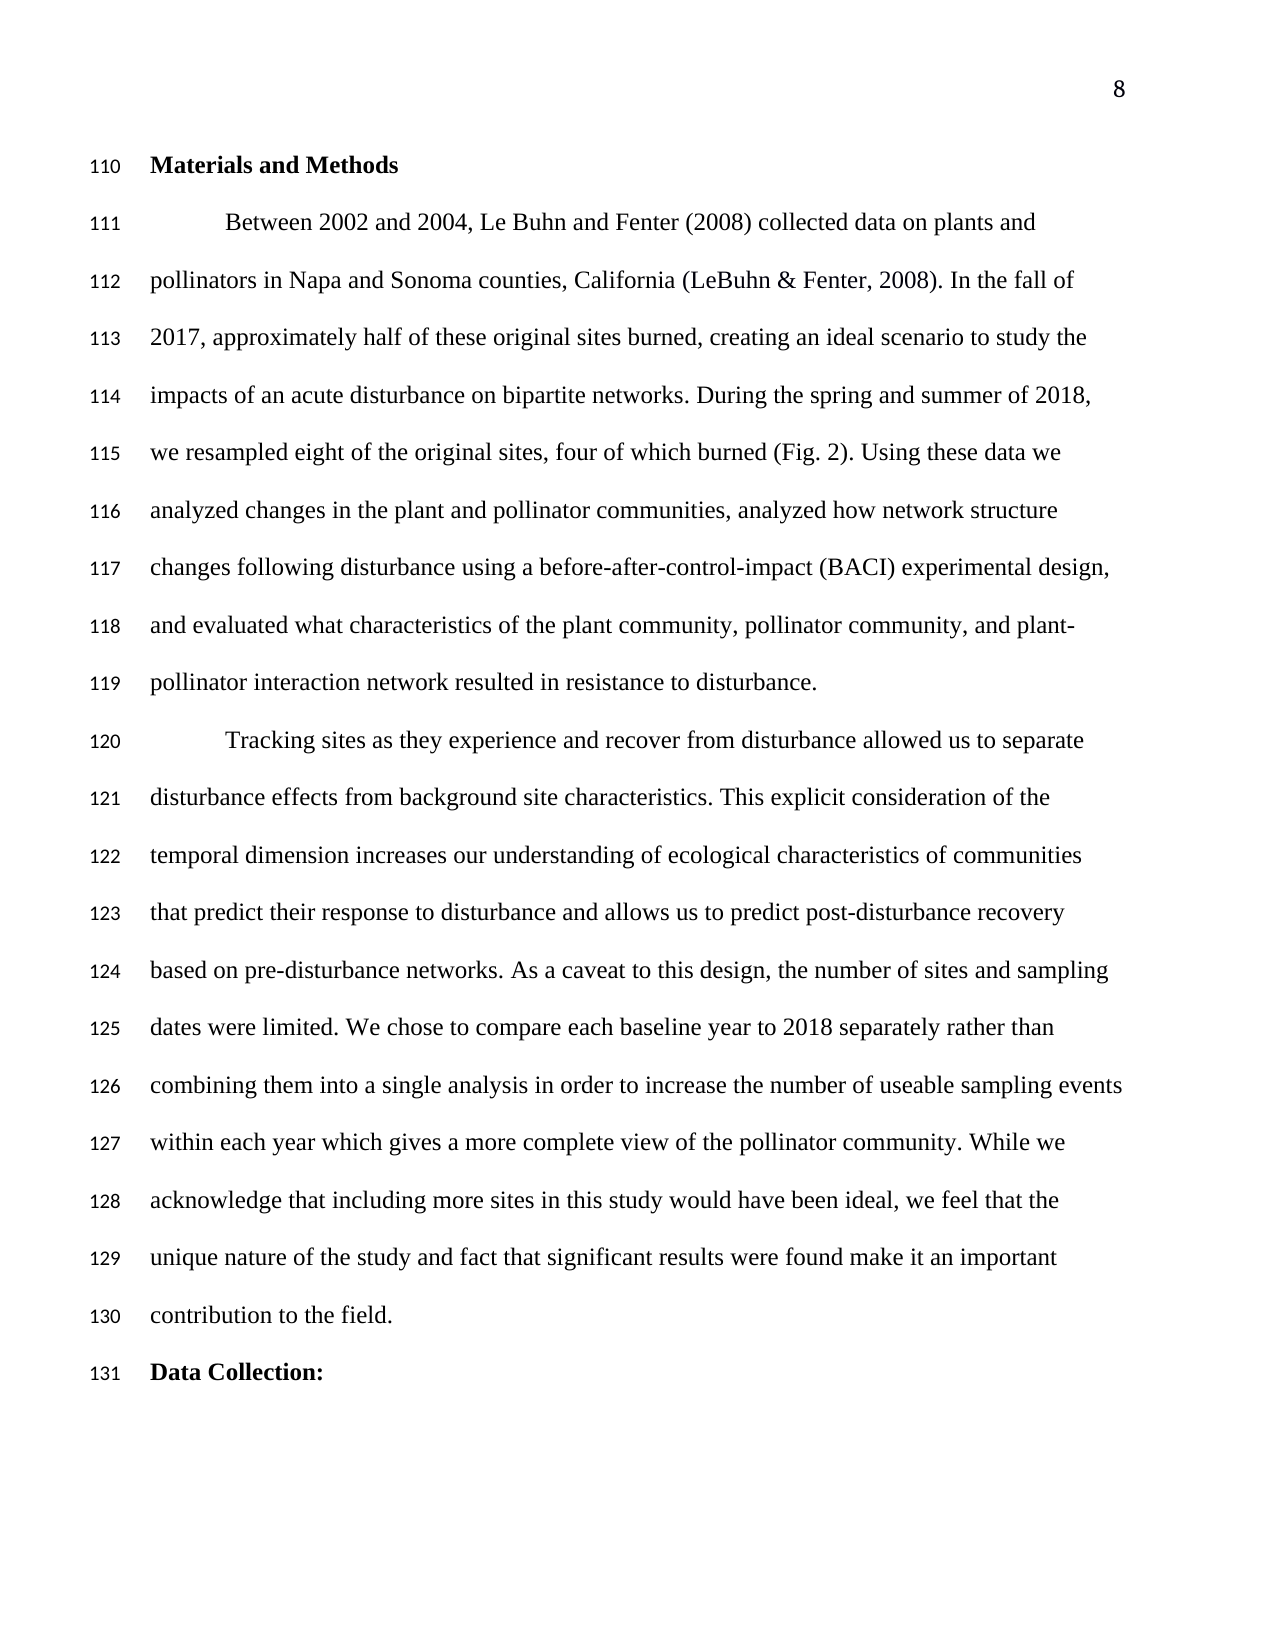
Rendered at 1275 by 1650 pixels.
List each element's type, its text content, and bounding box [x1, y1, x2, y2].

text Between 2002 and 2004, Le Buhn and Fenter (2008) collected data on plants and pollinators in Napa and Sonoma counties, California (LeBuhn & Fenter, 2008). In the fall of 2017, approximately half of these original sites burned, creating an ideal scenario to study the impacts of an acute disturbance on bipartite networks. During the spring and summer of 2018, we resampled eight of the original sites, four of which burned (Fig. 2). Using these data we analyzed changes in the plant and pollinator communities, analyzed how network structure changes following disturbance using a before-after-control-impact (BACI) experimental design, and evaluated what characteristics of the plant community, pollinator community, and plant-pollinator interaction network resulted in resistance to disturbance. [150, 207, 1125, 696]
text Materials and Methods [150, 150, 1125, 179]
text Data Collection: [150, 1357, 1125, 1386]
text Tracking sites as they experience and recover from disturbance allowed us to separate disturbance effects from background site characteristics. This explicit consideration of the temporal dimension increases our understanding of ecological characteristics of communities that predict their response to disturbance and allows us to predict post-disturbance recovery based on pre-disturbance networks. As a caveat to this design, the number of sites and sampling dates were limited. We chose to compare each baseline year to 2018 separately rather than combining them into a single analysis in order to increase the number of useable sampling events within each year which gives a more complete view of the pollinator community. While we acknowledge that including more sites in this study would have been ideal, we feel that the unique nature of the study and fact that significant results were found make it an important contribution to the field. [150, 725, 1125, 1329]
